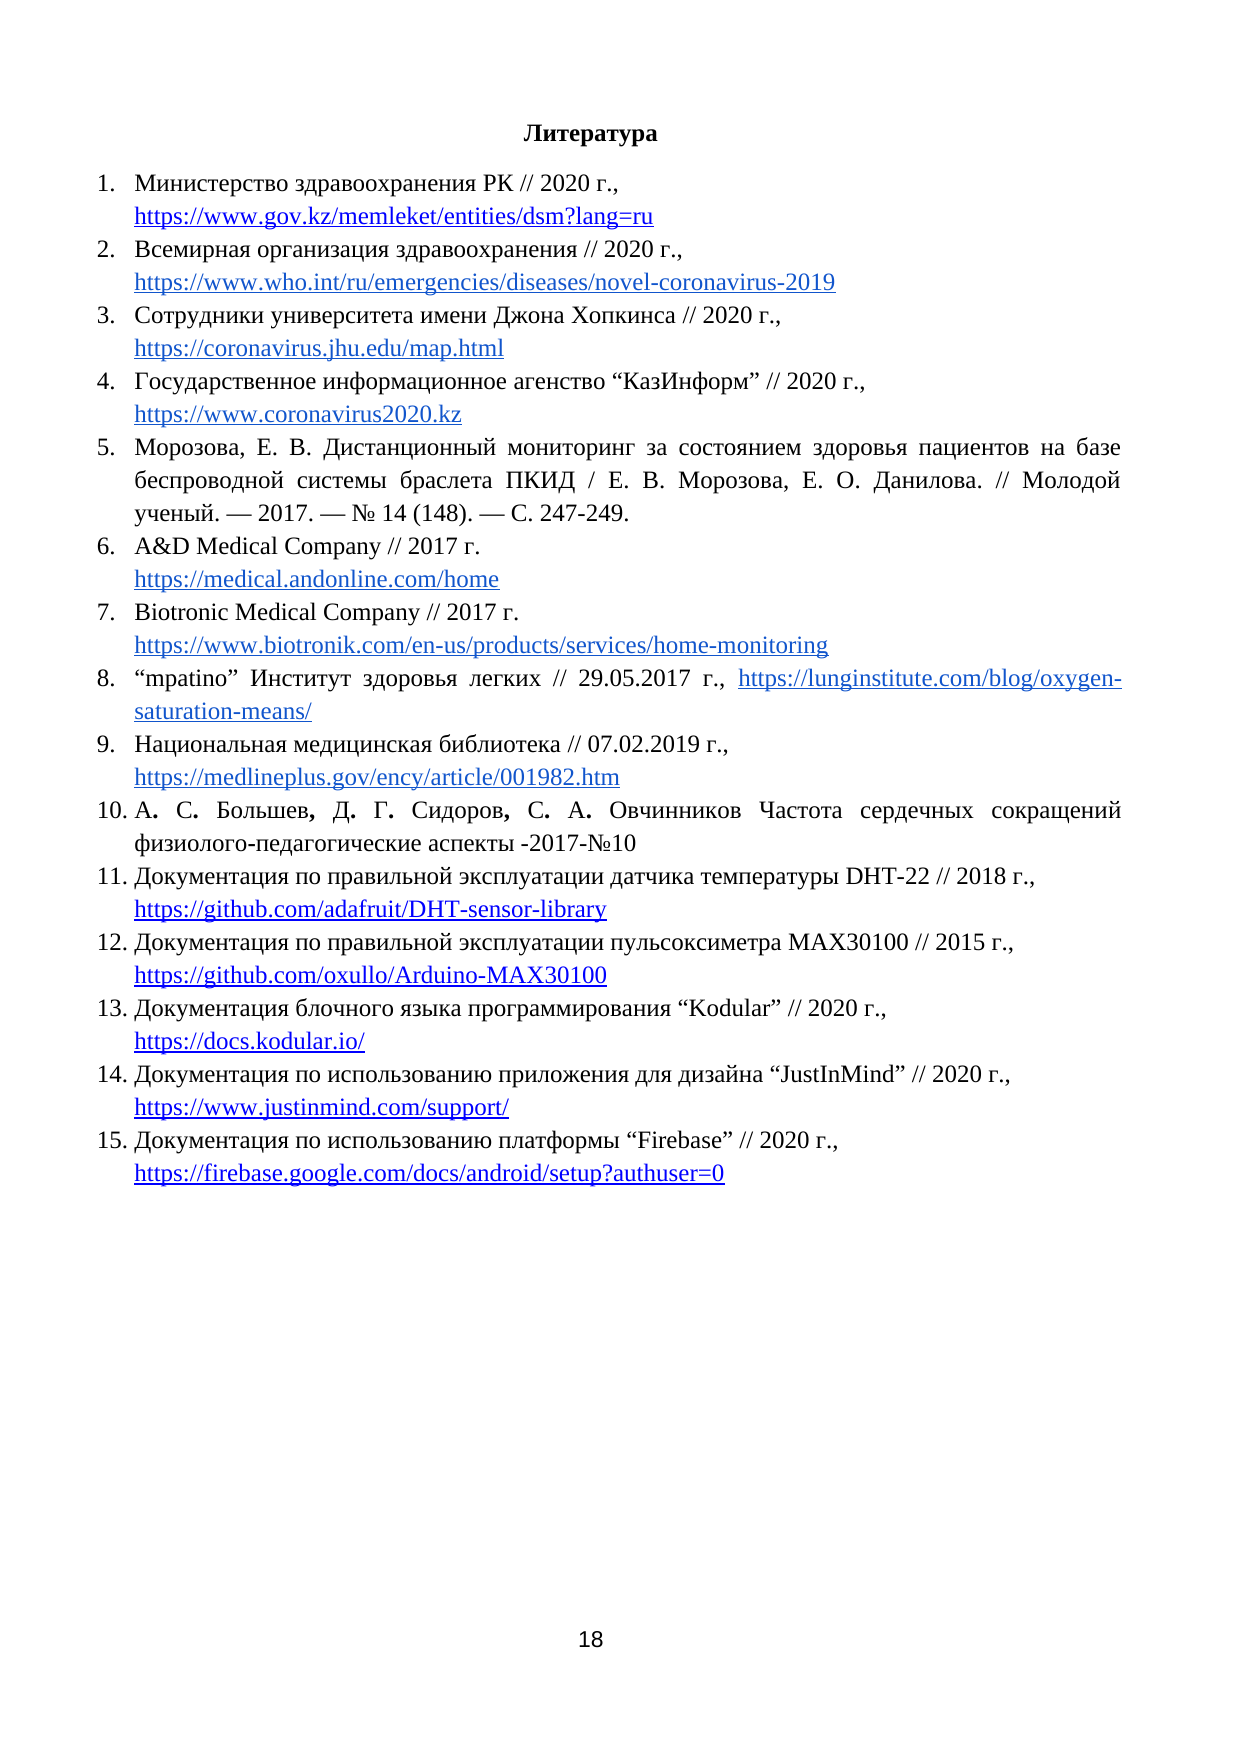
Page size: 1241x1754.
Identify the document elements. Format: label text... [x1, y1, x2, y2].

list Документация по правильной эксплуатации датчика температуры DHT-22 // 2018 г., [97, 861, 1122, 890]
list Государственное информационное агенство “КазИнформ” // 2020 г., https://www.coronavirus2020.kz [97, 366, 1122, 428]
list Морозова, Е. В. Дистанционный мониторинг за состоянием здоровья пациентов на базе беспроводной системы браслета ПКИД / Е. В. Морозова, Е. О. Данилова. // Молодой ученый. — 2017. — № 14 (148). — С. 247-249. [97, 432, 1122, 527]
text https://docs.kodular.io/ [134, 1026, 1122, 1055]
list Документация блочного языка программирования “Kodular” // 2020 г., [97, 993, 1122, 1022]
list “mpatino” Институт здоровья легких // 29.05.2017 г., https://lunginstitute.com/blog/oxygen-saturation-means/ [97, 663, 1122, 725]
list A&D Medical Company // 2017 г. [97, 531, 1122, 560]
text https://www.biotronik.com/en-us/products/services/home-monitoring [134, 630, 1122, 659]
list Сотрудники университета имени Джона Хопкинса // 2020 г., https://coronavirus.jhu.edu/map.html [97, 300, 1122, 362]
text https://www.gov.kz/memleket/entities/dsm?lang=ru [134, 201, 1122, 229]
text https://www.justinmind.com/support/ [134, 1092, 1122, 1121]
text https://github.com/adafruit/DHT-sensor-library [134, 894, 1122, 923]
list Документация по использованию приложения для дизайна “JustInMind” // 2020 г., [97, 1059, 1122, 1088]
list Министерство здравоохранения РК // 2020 г., [97, 168, 1122, 196]
list Национальная медицинская библиотека // 07.02.2019 г., https://medlineplus.gov/ency/article/001982.htm [97, 729, 1122, 791]
text Литература [59, 118, 1122, 147]
list Документация по использованию платформы “Firebase” // 2020 г., [97, 1125, 1122, 1154]
list А. С. Большев, Д. Г. Сидоров, С. А. Овчинников Частота сердечных сокращений физиолого-педагогические аспекты -2017-№10 [97, 795, 1122, 857]
text https://medical.andonline.com/home [134, 564, 1122, 593]
list Документация по правильной эксплуатации пульсоксиметра MAX30100 // 2015 г., [97, 927, 1122, 956]
text https://firebase.google.com/docs/android/setup?authuser=0 [134, 1158, 1122, 1187]
text https://github.com/oxullo/Arduino-MAX30100 [134, 960, 1122, 989]
list Biotronic Medical Company // 2017 г. [97, 597, 1122, 626]
list Всемирная организация здравоохранения // 2020 г., https://www.who.int/ru/emergencies/diseases/novel-coronavirus-2019 [97, 234, 1122, 296]
